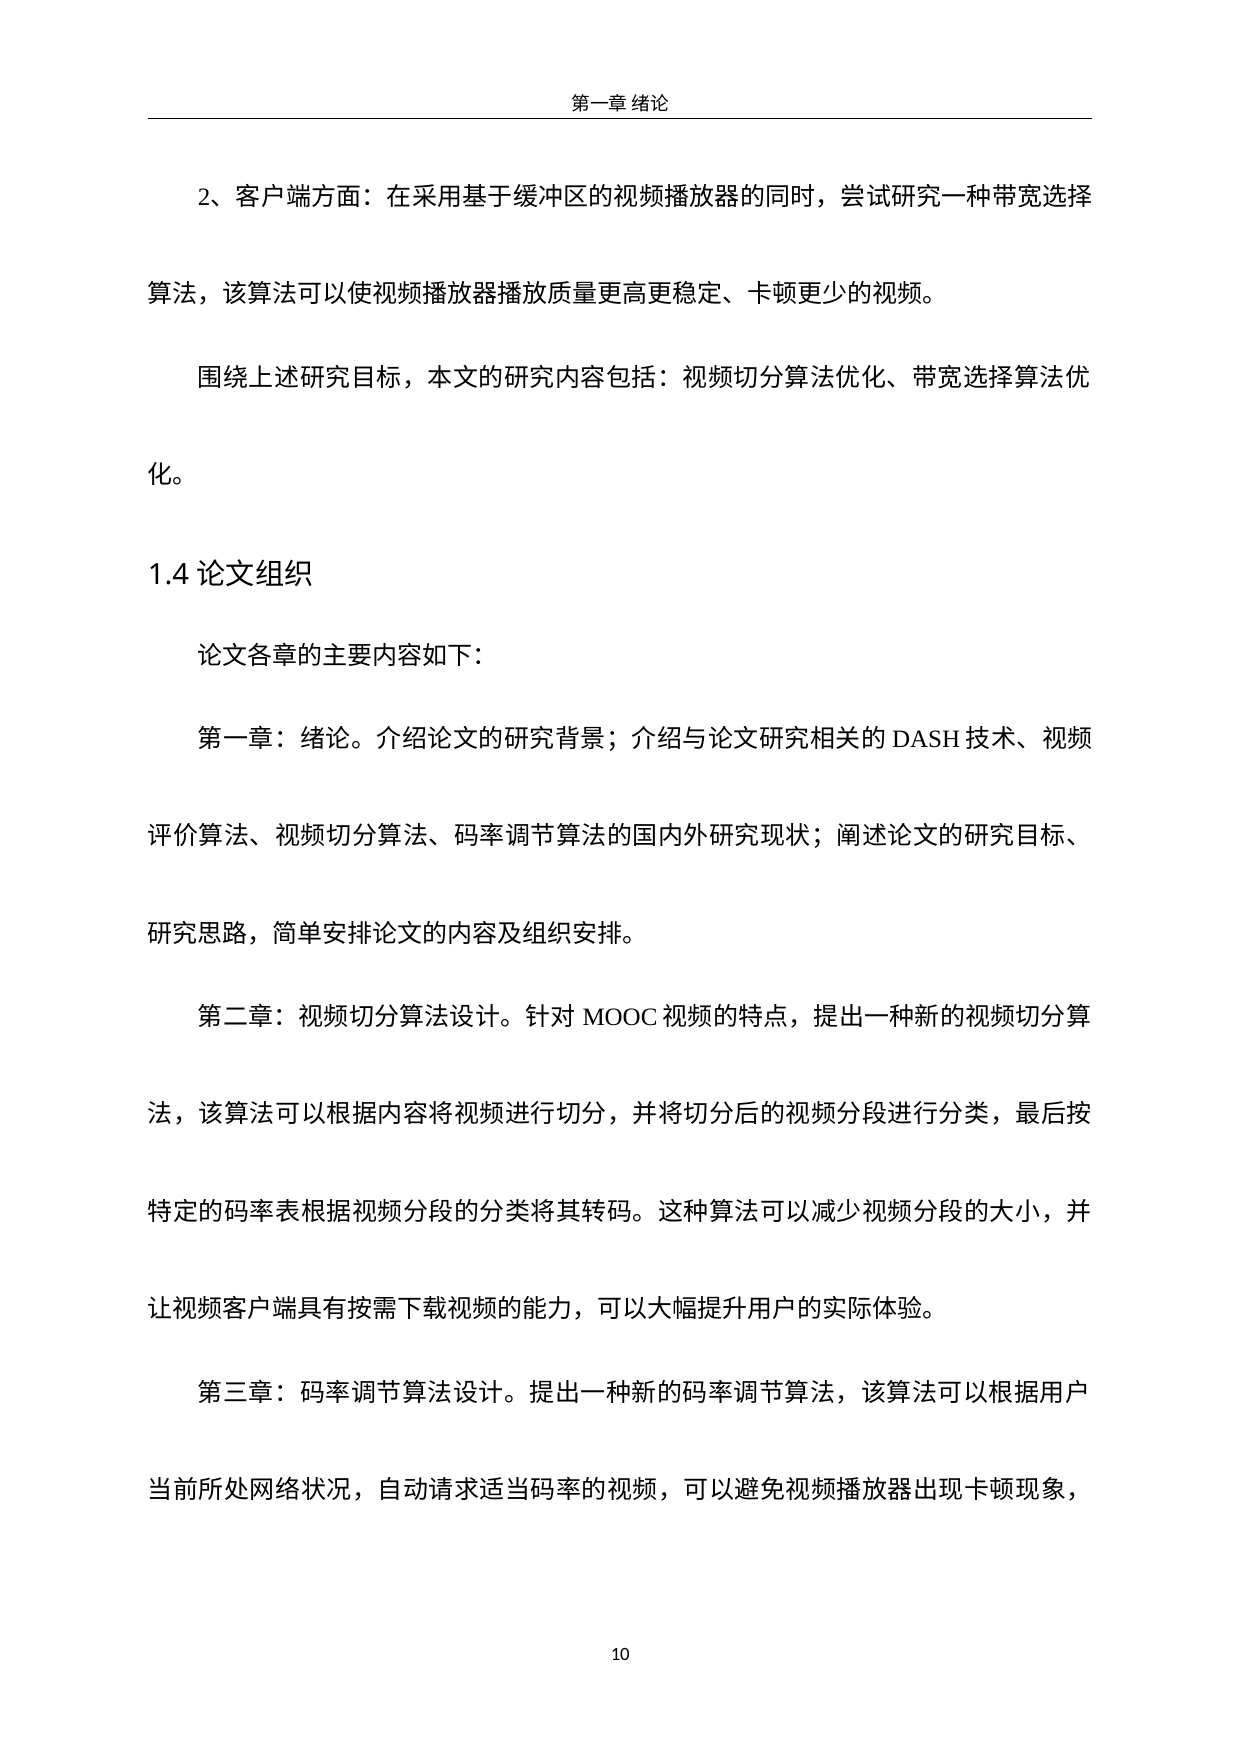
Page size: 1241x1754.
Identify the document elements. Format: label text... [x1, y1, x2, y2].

text 第二章：视频切分算法设计。针对MOOC视频的特点，提出一种新的视频切分算法，该算法可以根据内容将视频进行切分，并将切分后的视频分段进行分类，最后按特定的码率表根据视频分段的分类将其转码。这种算法可以减少视频分段的大小，并让视频客户端具有按需下载视频的能力，可以大幅提升用户的实际体验。 [148, 982, 1092, 1339]
text 围绕上述研究目标，本文的研究内容包括：视频切分算法优化、带宽选择算法优化。 [148, 343, 1092, 505]
text 论文各章的主要内容如下： [148, 621, 1092, 686]
text 1.4 论文组织 [148, 539, 1092, 604]
text 2、客户端方面：在采用基于缓冲区的视频播放器的同时，尝试研究一种带宽选择算法，该算法可以使视频播放器播放质量更高更稳定、卡顿更少的视频。 [148, 162, 1092, 324]
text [148, 1358, 1092, 1520]
text 第一章：绪论。介绍论文的研究背景；介绍与论文研究相关的DASH技术、视频评价算法、视频切分算法、码率调节算法的国内外研究现状；阐述论文的研究目标、研究思路，简单安排论文的内容及组织安排。 [148, 704, 1092, 964]
